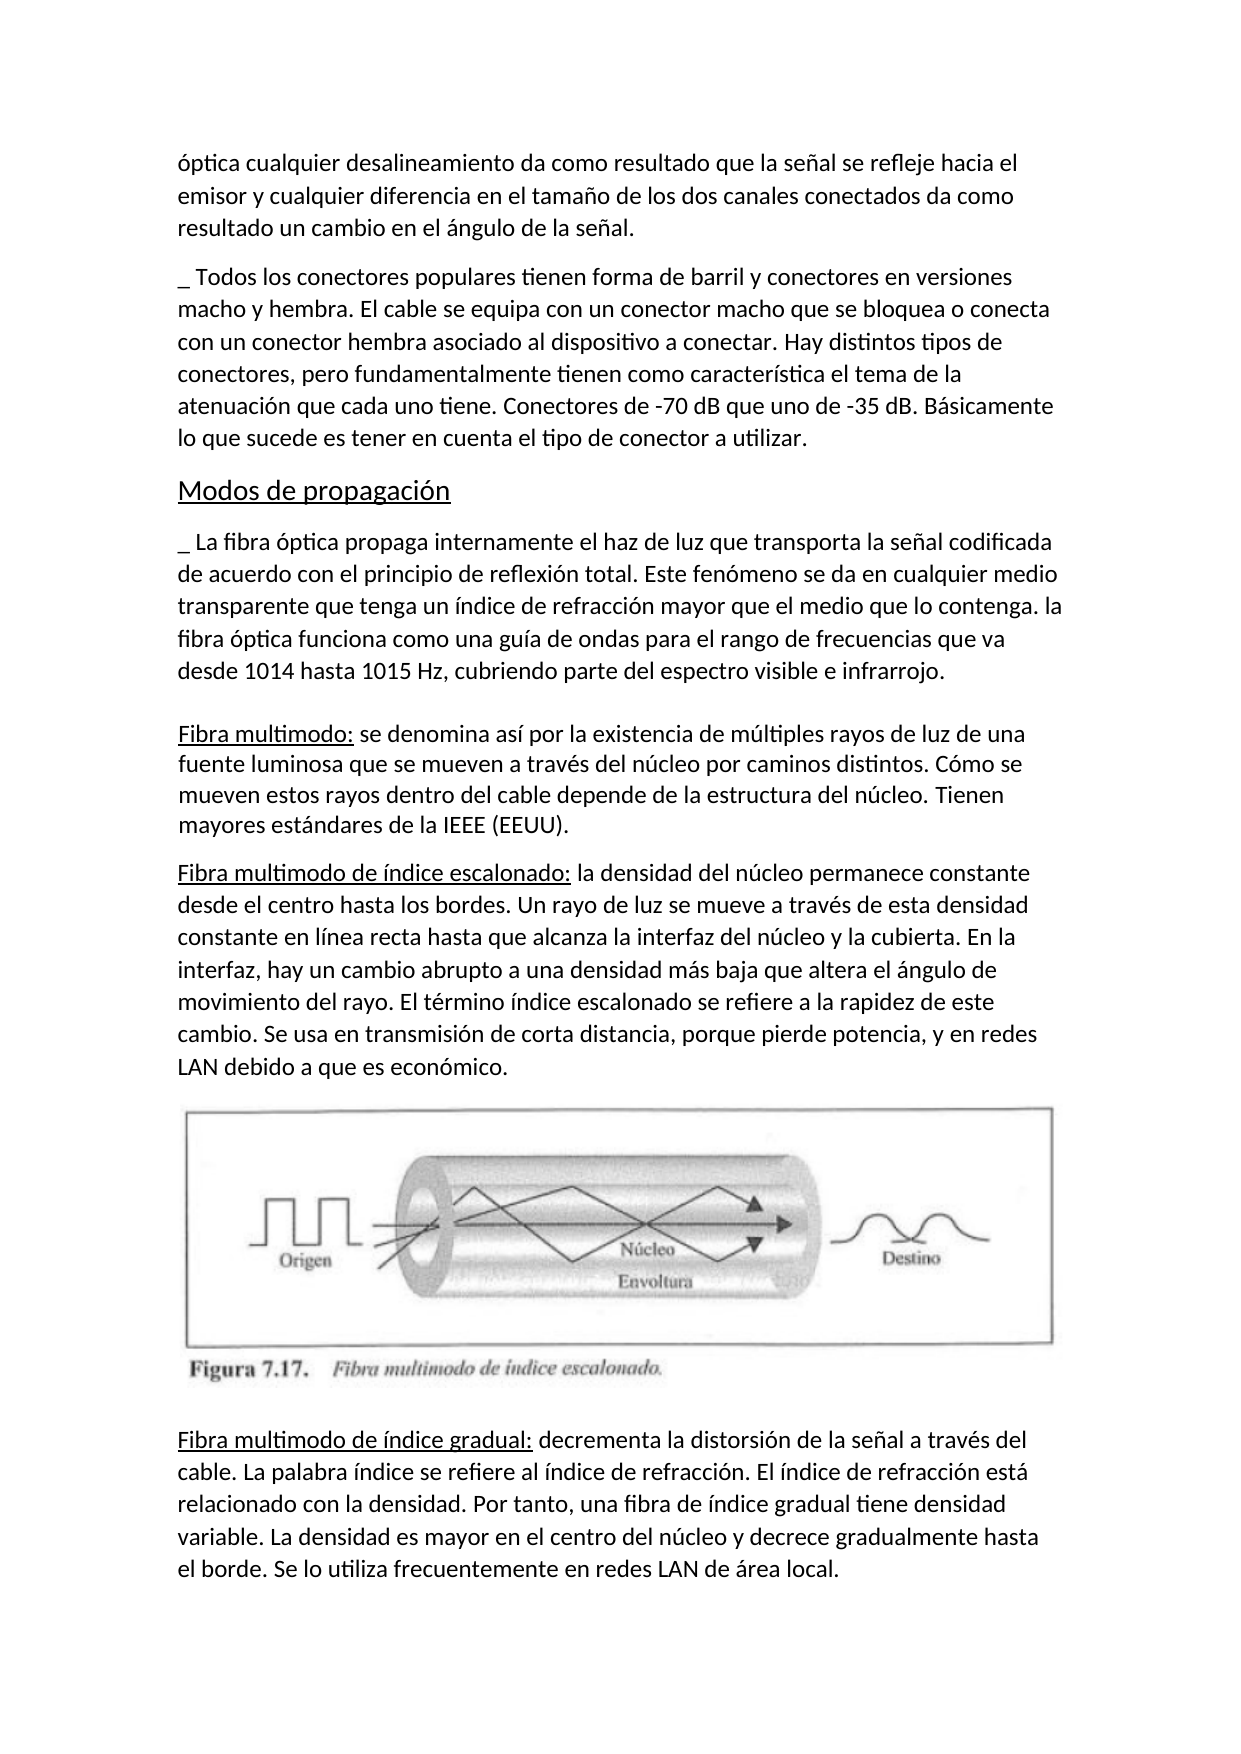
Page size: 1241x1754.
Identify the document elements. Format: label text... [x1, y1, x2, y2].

text Modos de propagación [177, 472, 1063, 507]
text _ La fibra óptica propaga internamente el haz de luz que transporta la señal codificada de acuerdo con el principio de reflexión total. Este fenómeno se da en cualquier medio transparente que tenga un índice de refracción mayor que el medio que lo contenga. la fibra óptica funciona como una guía de ondas para el rango de frecuencias que va desde 1014 hasta 1015 Hz, cubriendo parte del espectro visible e infrarrojo. [177, 526, 1063, 686]
picture [179, 1101, 1063, 1388]
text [177, 148, 1063, 243]
text _ Todos los conectores populares tienen forma de barril y conectores en versiones macho y hembra. El cable se equipa con un conector macho que se bloquea o conecta con un conector hembra asociado al dispositivo a conectar. Hay distintos tipos de conectores, pero fundamentalmente tienen como característica el tema de la atenuación que cada uno tiene. Conectores de -70 dB que uno de -35 dB. Básicamente lo que sucede es tener en cuenta el tipo de conector a utilizar. [177, 261, 1063, 453]
text Fibra multimodo de índice escalonado: la densidad del núcleo permanece constante desde el centro hasta los bordes. Un rayo de luz se mueve a través de esta densidad constante en línea recta hasta que alcanza la interfaz del núcleo y la cubierta. En la interfaz, hay un cambio abrupto a una densidad más baja que altera el ángulo de movimiento del rayo. El término índice escalonado se refiere a la rapidez de este cambio. Se usa en transmisión de corta distancia, porque pierde potencia, y en redes LAN debido a que es económico. [177, 857, 1063, 1081]
text Fibra multimodo de índice gradual: decrementa la distorsión de la señal a través del cable. La palabra índice se refiere al índice de refracción. El índice de refracción está relacionado con la densidad. Por tanto, una fibra de índice gradual tiene densidad variable. La densidad es mayor en el centro del núcleo y decrece gradualmente hasta el borde. Se lo utiliza frecuentemente en redes LAN de área local. [177, 1424, 1063, 1584]
text Fibra multimodo: se denomina así por la existencia de múltiples rayos de luz de una fuente luminosa que se mueven a través del núcleo por caminos distintos. Cómo se mueven estos rayos dentro del cable depende de la estructura del núcleo. Tienen mayores estándares de la IEEE (EEUU). [178, 718, 1063, 840]
